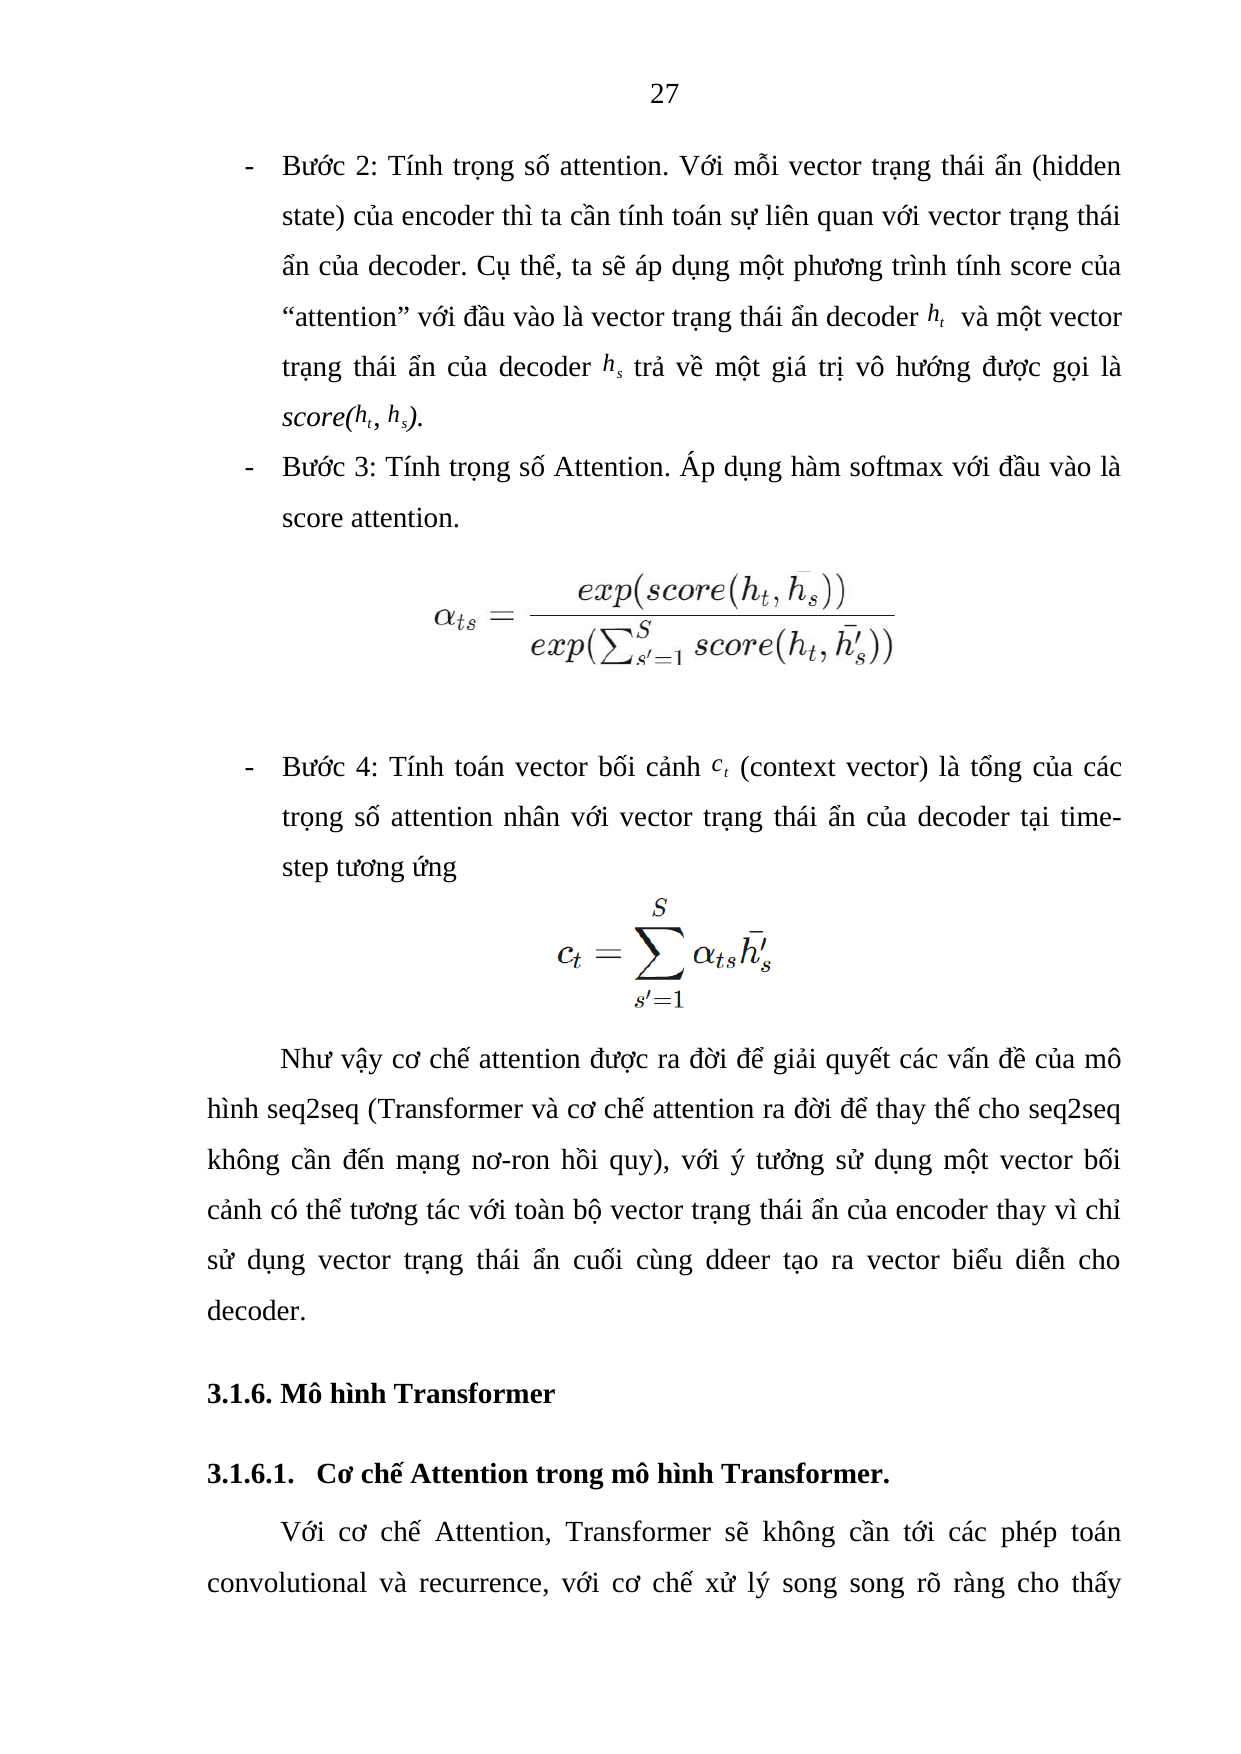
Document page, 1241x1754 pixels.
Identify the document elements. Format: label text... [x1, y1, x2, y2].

list Bước 2: Tính trọng số attention. Với mỗi vector trạng thái ẩn (hidden state) của encoder thì ta cần tính toán sự liên quan với vector trạng thái ẩn của decoder. Cụ thể, ta sẽ áp dụng một phương trình tính score của “attention” với đầu vào là vector trạng thái ẩn decoder và một vector trạng thái ẩn của decoder trả về một giá trị vô hướng được gọi là score(, ). [244, 148, 1122, 433]
subtitle 3.1.6.1. Cơ chế Attention trong mô hình Transformer. [207, 1456, 1122, 1489]
text Như vậy cơ chế attention được ra đời để giải quyết các vấn đề của mô hình seq2seq (Transformer và cơ chế attention ra đời để thay thế cho seq2seq không cần đến mạng nơ-ron hồi quy), với ý tưởng sử dụng một vector bối cảnh có thể tương tác với toàn bộ vector trạng thái ẩn của encoder thay vì chỉ sử dụng vector trạng thái ẩn cuối cùng ddeer tạo ra vector biểu diễn cho decoder. [207, 899, 1122, 1326]
list Bước 4: Tính toán vector bối cảnh (context vector) là tổng của các trọng số attention nhân với vector trạng thái ẩn của decoder tại time-step tương ứng [244, 749, 1122, 883]
subtitle 3.1.6. Mô hình Transformer [207, 1376, 1122, 1410]
picture [557, 897, 771, 1008]
list Bước 3: Tính trọng số Attention. Áp dụng hàm softmax với đầu vào là score attention. [244, 449, 1122, 533]
picture [434, 571, 895, 665]
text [207, 1514, 1122, 1598]
